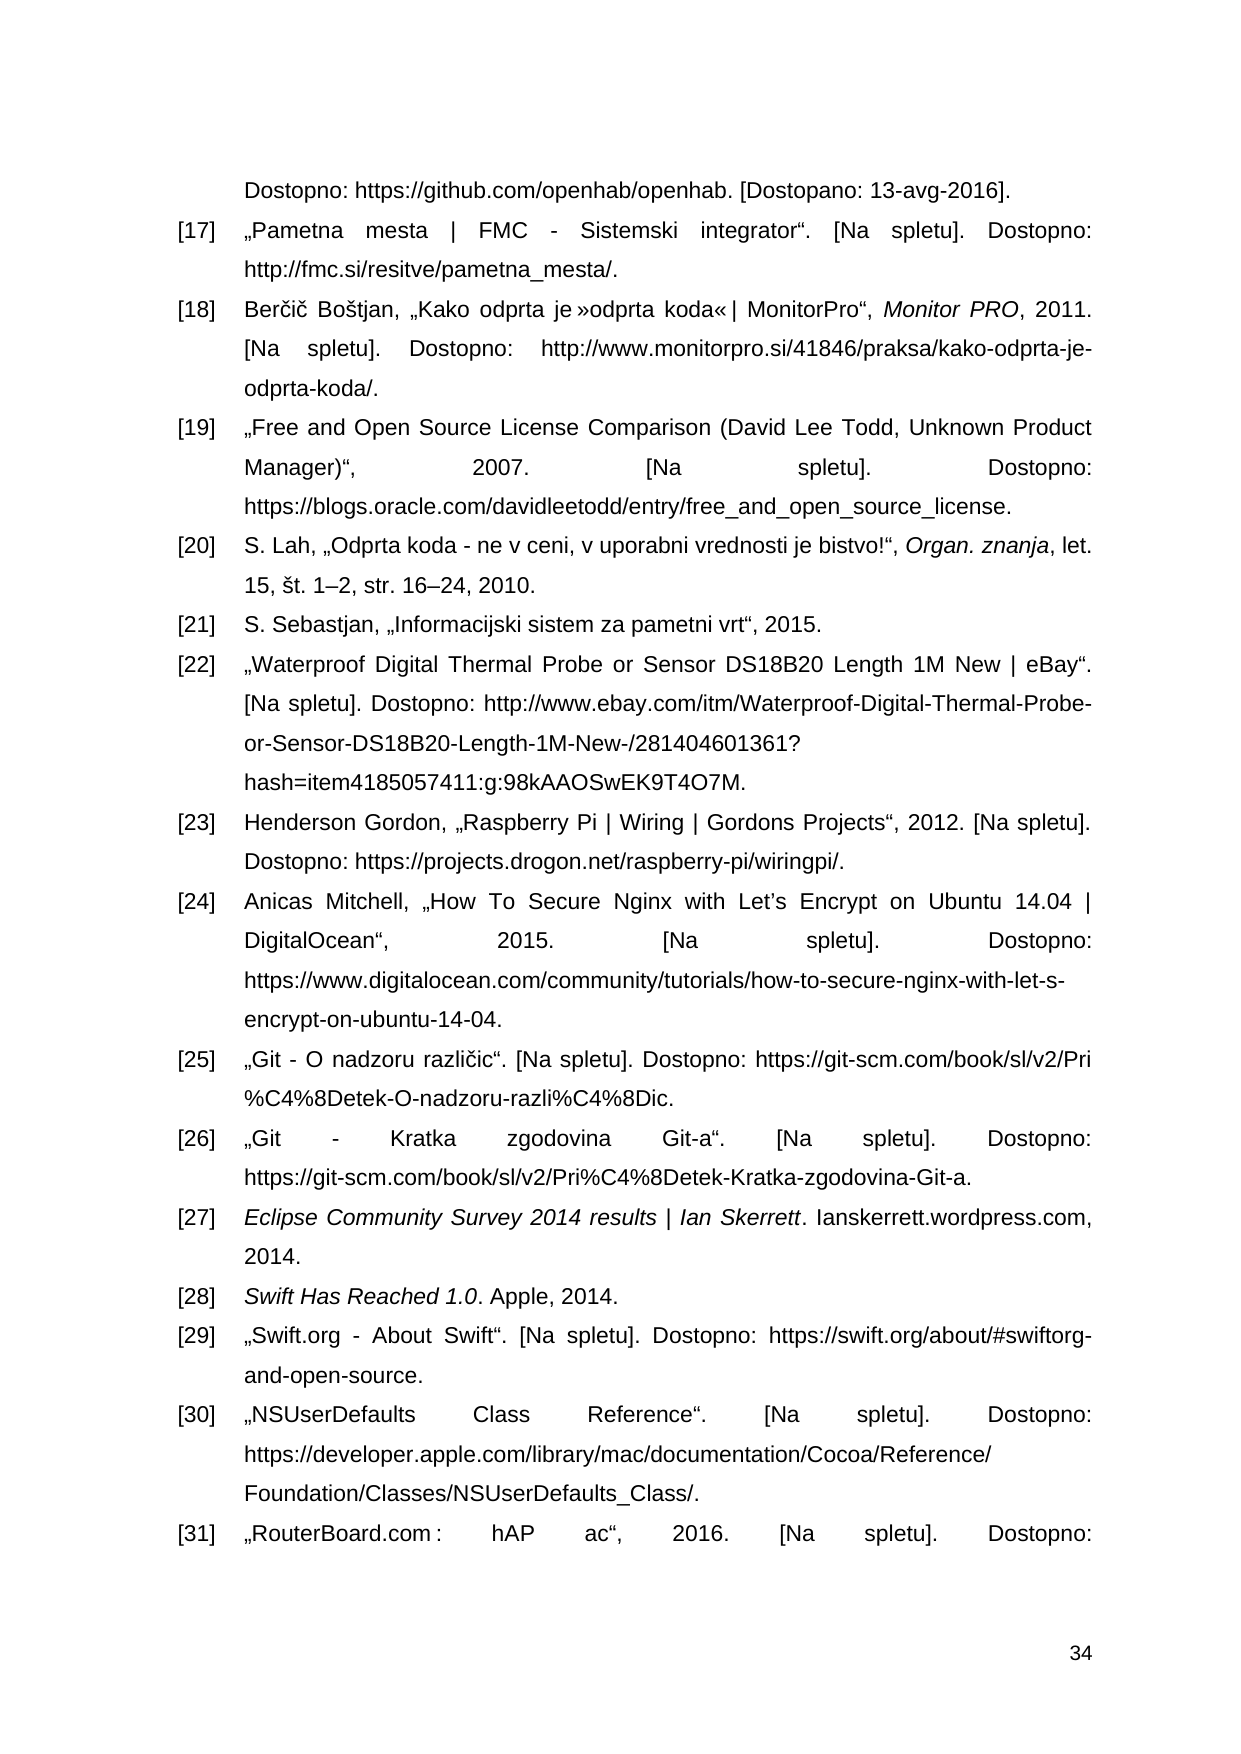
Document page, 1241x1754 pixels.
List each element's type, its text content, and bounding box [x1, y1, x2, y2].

text [20] S. Lah, „Odprta koda - ne v ceni, v uporabni vrednosti je bistvo!“, Organ. znanja, let. 15, št. 1–2, str. 16–24, 2010. [177, 532, 1092, 598]
text [26] „Git - Kratka zgodovina Git-a“. [Na spletu]. Dostopno: https://git-scm.com/book/sl/v2/Pri%C4%8Detek-Kratka-zgodovina-Git-a. [177, 1125, 1092, 1191]
text [25] „Git - O nadzoru različic“. [Na spletu]. Dostopno: https://git-scm.com/book/sl/v2/Pri%C4%8Detek-O-nadzoru-razli%C4%8Dic. [177, 1046, 1092, 1112]
text [29] „Swift.org - About Swift“. [Na spletu]. Dostopno: https://swift.org/about/#swiftorg-and-open-source. [177, 1322, 1092, 1388]
text [17] „Pametna mesta | FMC - Sistemski integrator“. [Na spletu]. Dostopno: http://fmc.si/resitve/pametna_mesta/. [177, 217, 1092, 282]
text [177, 177, 1092, 203]
text [18] Berčič Boštjan, „Kako odprta je »odprta koda« | MonitorPro“, Monitor PRO, 2011. [Na spletu]. Dostopno: http://www.monitorpro.si/41846/praksa/kako-odprta-je-odprta-koda/. [177, 296, 1092, 401]
text [30] „NSUserDefaults Class Reference“. [Na spletu]. Dostopno: https://developer.apple.com/library/mac/documentation/Cocoa/Reference/Foundation/Classes/NSUserDefaults_Class/. [177, 1401, 1092, 1506]
text [27] Eclipse Community Survey 2014 results | Ian Skerrett. Ianskerrett.wordpress.com, 2014. [177, 1204, 1092, 1269]
text [28] Swift Has Reached 1.0. Apple, 2014. [177, 1283, 1092, 1309]
text [22] „Waterproof Digital Thermal Probe or Sensor DS18B20 Length 1M New | eBay“. [Na spletu]. Dostopno: http://www.ebay.com/itm/Waterproof-Digital-Thermal-Probe-or-Sensor-DS18B20-Length-1M-New-/281404601361?hash=item4185057411:g:98kAAOSwEK9T4O7M. [177, 651, 1092, 796]
text [23] Henderson Gordon, „Raspberry Pi | Wiring | Gordons Projects“, 2012. [Na spletu]. Dostopno: https://projects.drogon.net/raspberry-pi/wiringpi/. [177, 809, 1092, 875]
text [24] Anicas Mitchell, „How To Secure Nginx with Let’s Encrypt on Ubuntu 14.04 | DigitalOcean“, 2015. [Na spletu]. Dostopno: https://www.digitalocean.com/community/tutorials/how-to-secure-nginx-with-let-s-encrypt-on-ubuntu-14-04. [177, 888, 1092, 1033]
text [19] „Free and Open Source License Comparison (David Lee Todd, Unknown Product Manager)“, 2007. [Na spletu]. Dostopno: https://blogs.oracle.com/davidleetodd/entry/free_and_open_source_license. [177, 414, 1092, 519]
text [177, 1519, 1092, 1546]
text [21] S. Sebastjan, „Informacijski sistem za pametni vrt“, 2015. [177, 611, 1092, 638]
